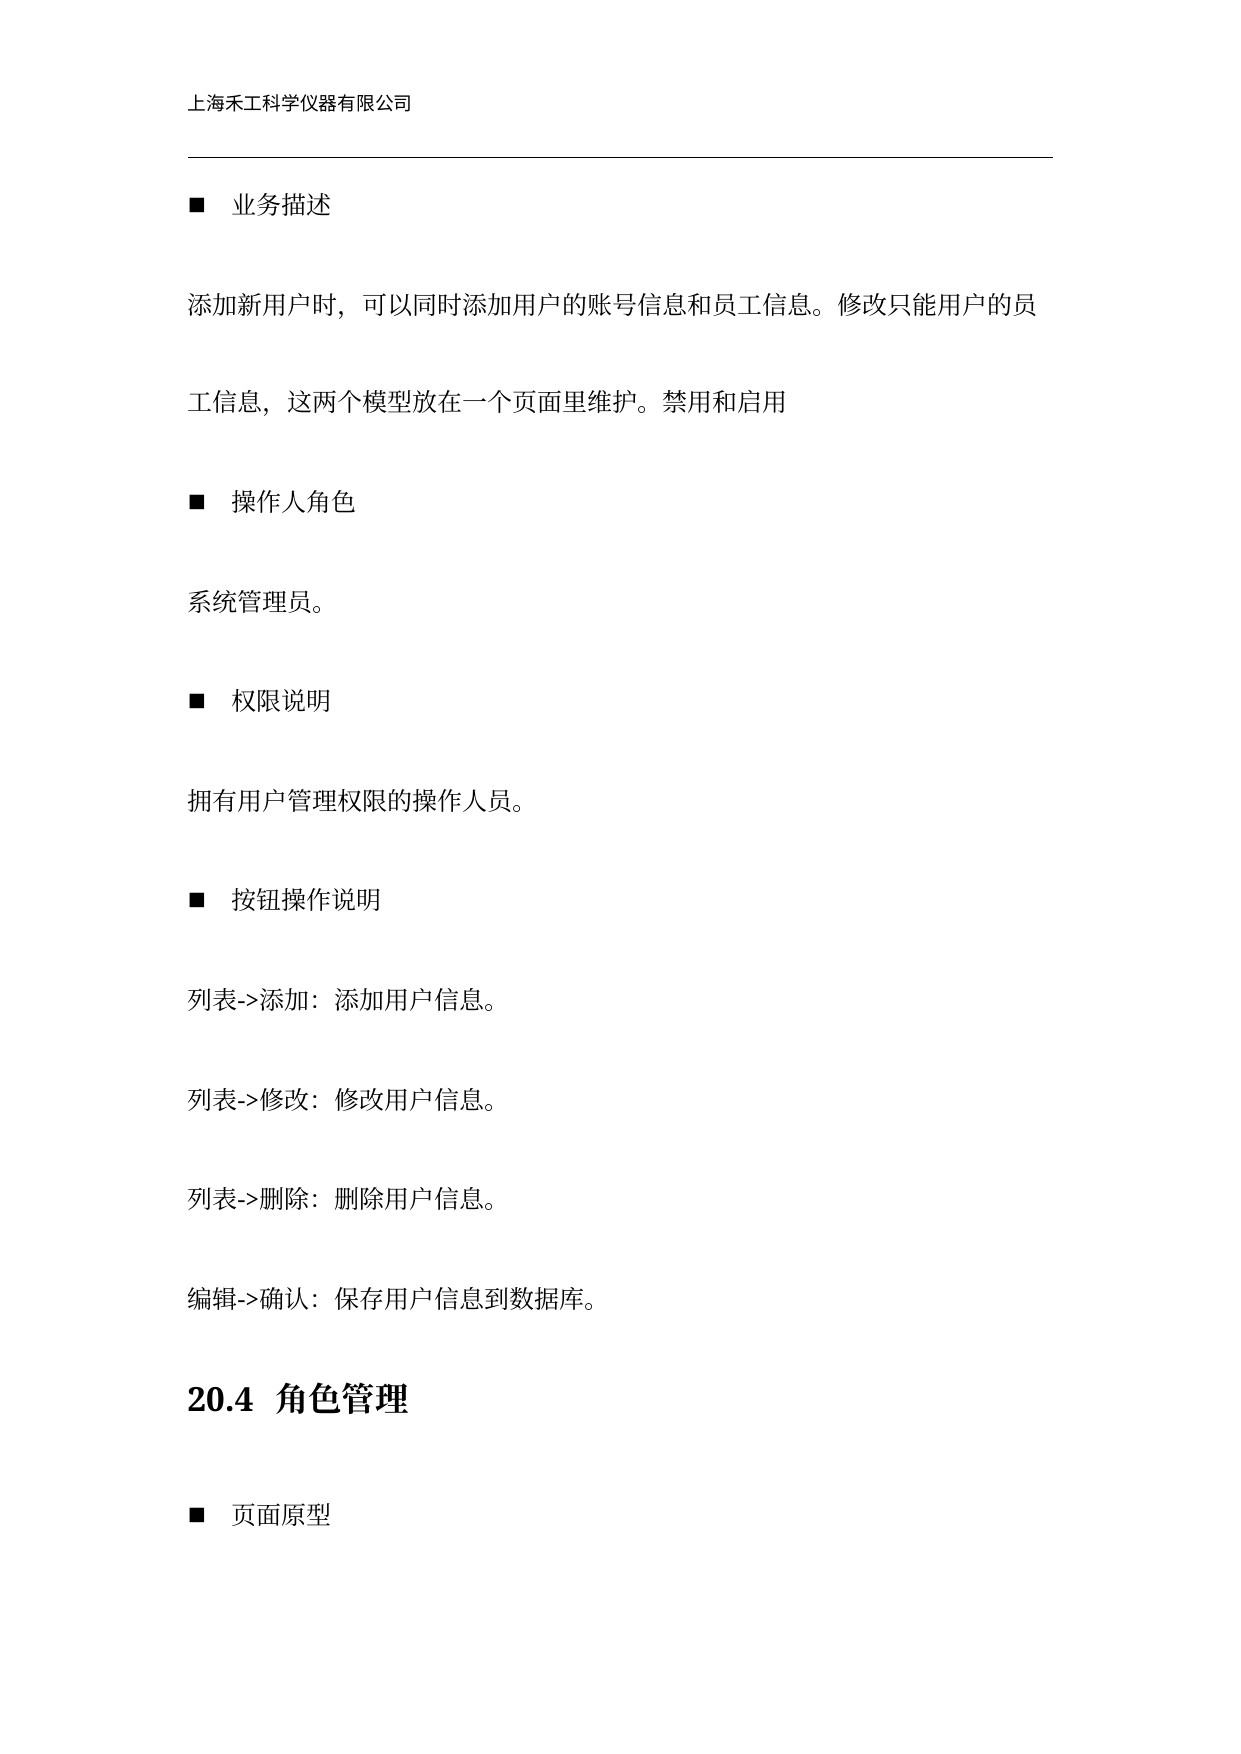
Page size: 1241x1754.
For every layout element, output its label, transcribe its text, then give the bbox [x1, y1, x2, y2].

list 业务描述 [187, 172, 1053, 237]
list 操作人角色 [187, 468, 1053, 533]
text 列表->删除：删除用户信息。 [187, 1166, 1053, 1231]
subtitle 角色管理 [187, 1365, 1053, 1430]
text 列表->修改：修改用户信息。 [187, 1066, 1053, 1131]
list 权限说明 [187, 667, 1053, 732]
list 页面原型 [187, 1481, 1053, 1546]
text 拥有用户管理权限的操作人员。 [187, 767, 1053, 832]
text 编辑->确认：保存用户信息到数据库。 [187, 1265, 1053, 1330]
text 系统管理员。 [187, 568, 1053, 633]
list 按钮操作说明 [187, 867, 1053, 932]
text 添加新用户时，可以同时添加用户的账号信息和员工信息。修改只能用户的员工信息，这两个模型放在一个页面里维护。禁用和启用 [187, 271, 1053, 434]
text 列表->添加：添加用户信息。 [187, 966, 1053, 1031]
